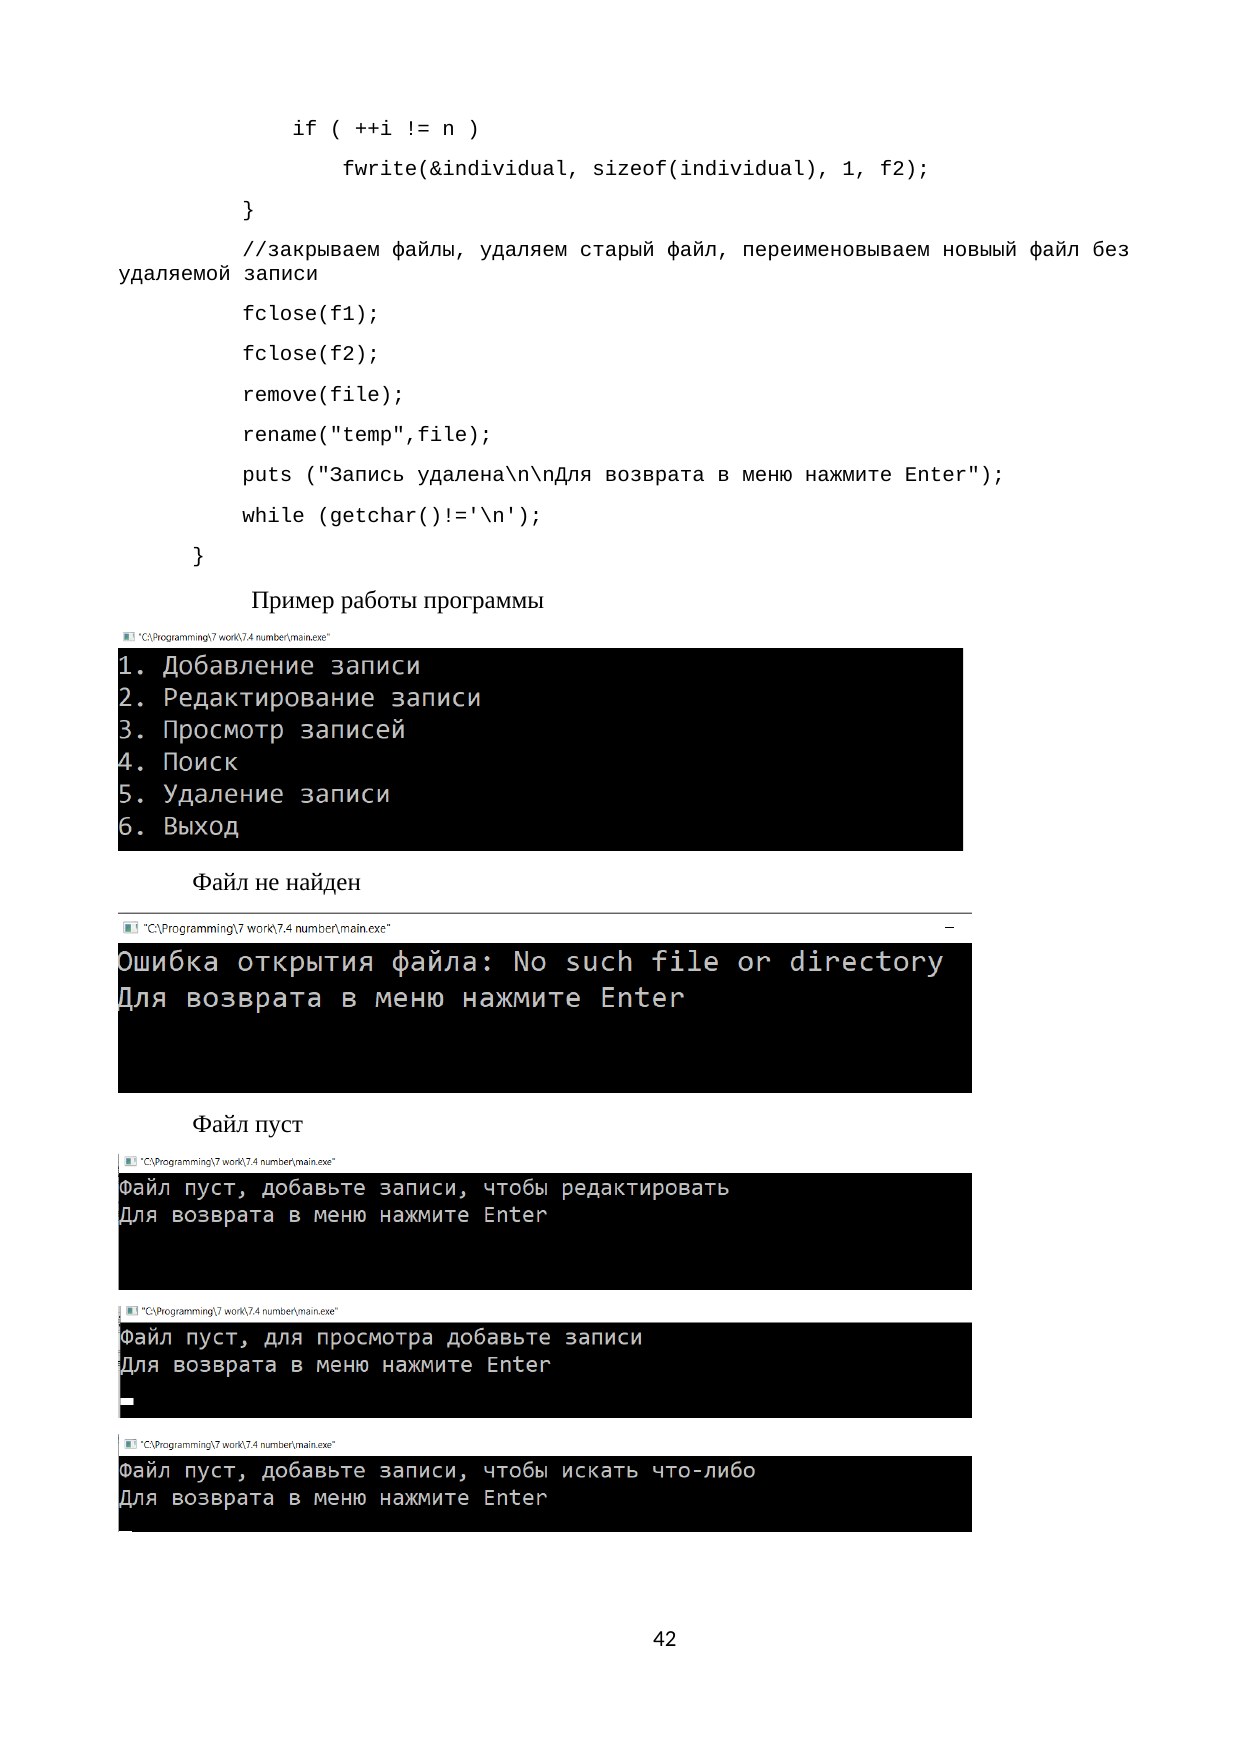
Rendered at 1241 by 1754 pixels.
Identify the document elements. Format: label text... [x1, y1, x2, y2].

text Файл не найден [118, 867, 1152, 896]
text if ( ++i != n ) [118, 118, 1152, 142]
text remove(file); [118, 384, 1152, 407]
picture [118, 630, 964, 851]
text fclose(f1); [118, 303, 1152, 327]
text Файл пуст [118, 1109, 1152, 1138]
text } [118, 199, 1152, 222]
picture [118, 1434, 972, 1532]
text fwrite(&individual, sizeof(individual), 1, f2); [118, 158, 1152, 182]
text puts ("Запись удалена\n\nДля возврата в меню нажмите Enter"); [118, 464, 1152, 488]
text while (getchar()!='\n'); [118, 504, 1152, 528]
text //закрываем файлы, удаляем старый файл, переименовываем новыый файл без удаляемой записи [118, 239, 1152, 286]
picture [118, 1154, 972, 1290]
text fclose(f2); [118, 343, 1152, 367]
text Пример работы программы [177, 585, 1152, 614]
text } [118, 545, 1152, 568]
text rename("temp",file); [118, 424, 1152, 448]
picture [118, 1306, 972, 1418]
picture [118, 912, 972, 1093]
